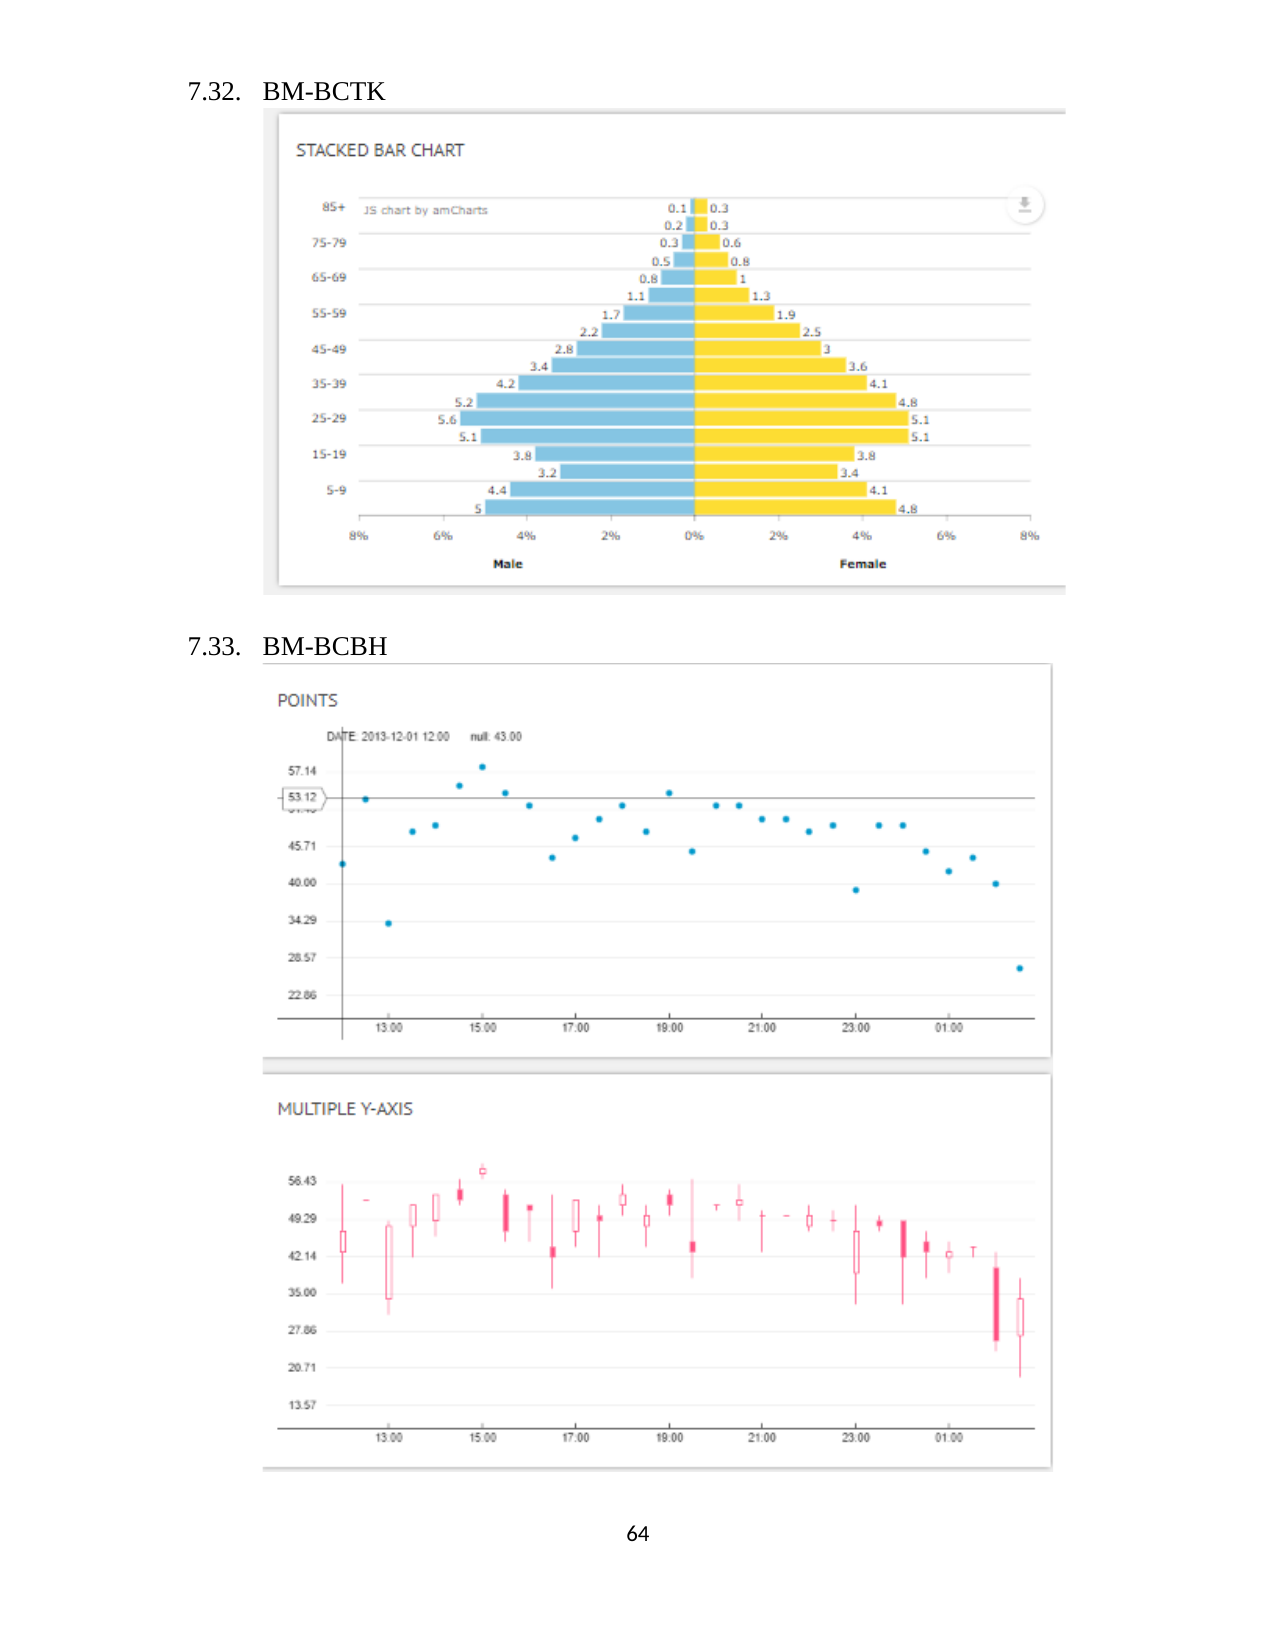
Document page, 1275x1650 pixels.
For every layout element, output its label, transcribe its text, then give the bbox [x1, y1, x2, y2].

picture [262, 663, 1054, 1472]
list BM-BCBH [187, 630, 1200, 661]
list BM-BCTK [187, 75, 1200, 106]
picture [262, 108, 1066, 595]
